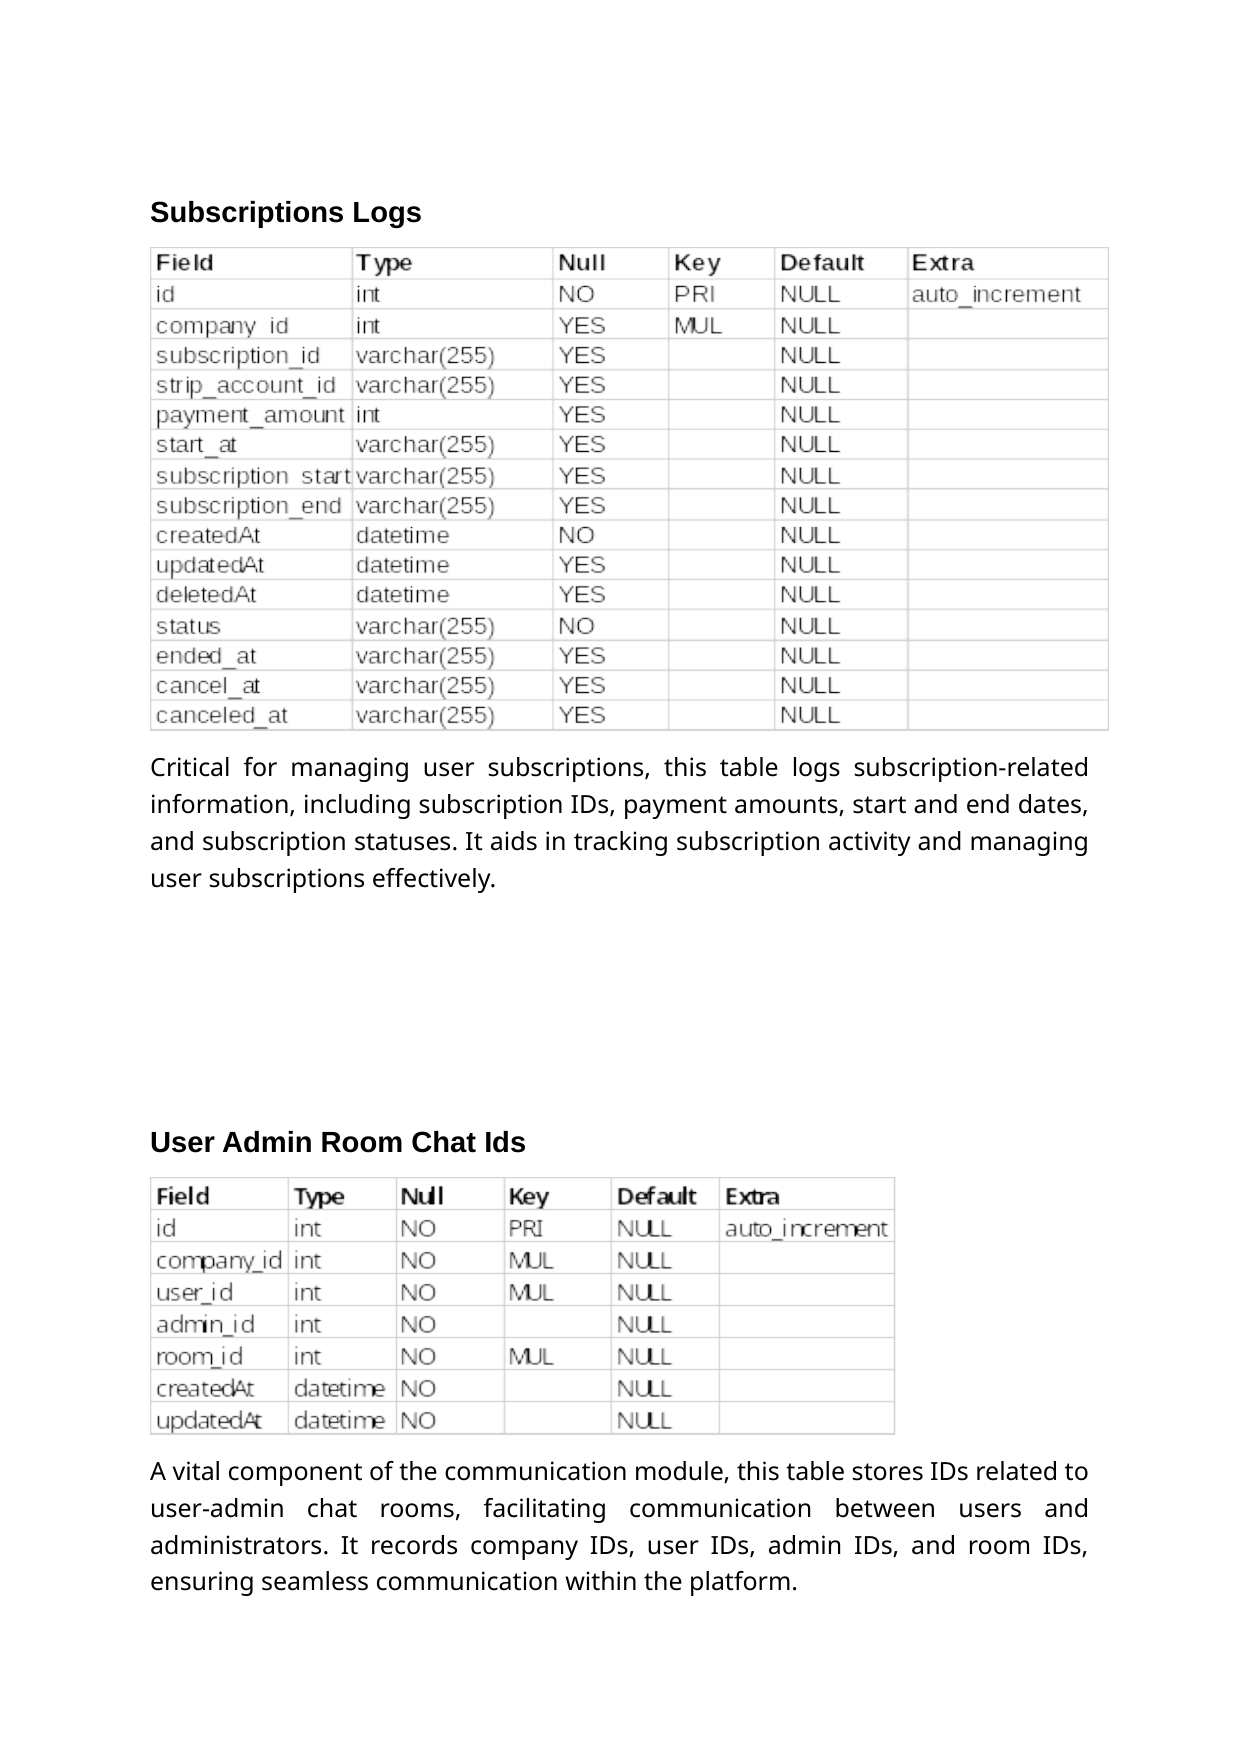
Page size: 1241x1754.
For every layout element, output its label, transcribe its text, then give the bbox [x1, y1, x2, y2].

text Critical for managing user subscriptions, this table logs subscription-related information, including subscription IDs, payment amounts, start and end dates, and subscription statuses. It aids in tracking subscription activity and managing user subscriptions effectively. [150, 750, 1090, 894]
text User Admin Room Chat Ids [150, 1125, 1090, 1158]
text A vital component of the communication module, this table stores IDs related to user-admin chat rooms, facilitating communication between users and administrators. It records company IDs, user IDs, admin IDs, and room IDs, ensuring seamless communication within the platform. [150, 1454, 1090, 1598]
text Subscriptions Logs [150, 195, 1090, 229]
